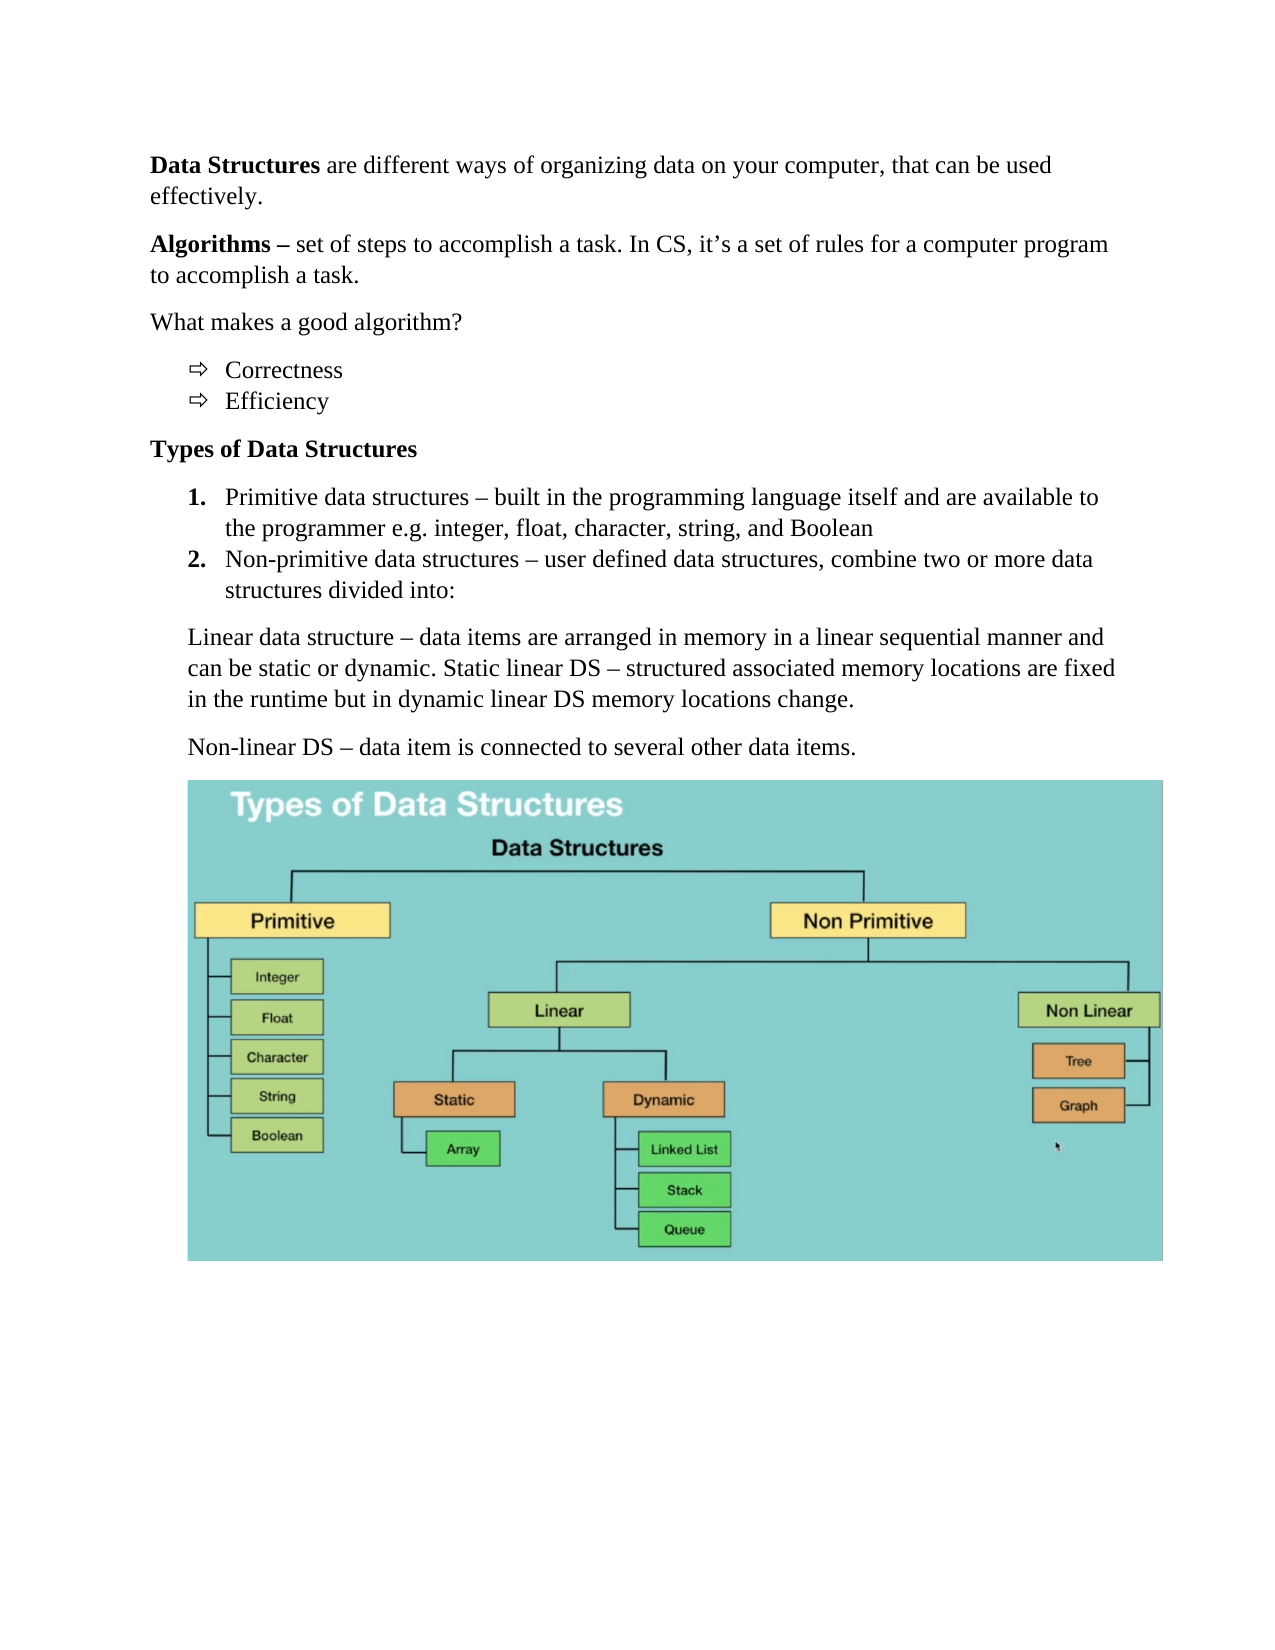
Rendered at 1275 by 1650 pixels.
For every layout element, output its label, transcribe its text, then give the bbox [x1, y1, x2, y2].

text What makes a good algorithm? [150, 307, 1125, 336]
list Primitive data structures – built in the programming language itself and are available to the programmer e.g. integer, float, character, string, and Boolean [187, 482, 1125, 541]
text Non-linear DS – data item is connected to several other data items. [187, 732, 1125, 761]
text Algorithms – set of steps to accomplish a task. In CS, it’s a set of rules for a computer program to accomplish a task. [150, 229, 1125, 288]
list Correctness [187, 355, 1125, 384]
text Linear data structure – data items are arranged in memory in a linear sequential manner and can be static or dynamic. Static linear DS – structured associated memory locations are fixed in the runtime but in dynamic linear DS memory locations change. [187, 622, 1125, 713]
picture [187, 780, 1163, 1261]
list Efficiency [187, 386, 1125, 415]
list Non-primitive data structures – user defined data structures, combine two or more data structures divided into: [187, 544, 1125, 603]
text Types of Data Structures [150, 434, 1125, 463]
text Data Structures are different ways of organizing data on your computer, that can be used effectively. [150, 150, 1125, 210]
